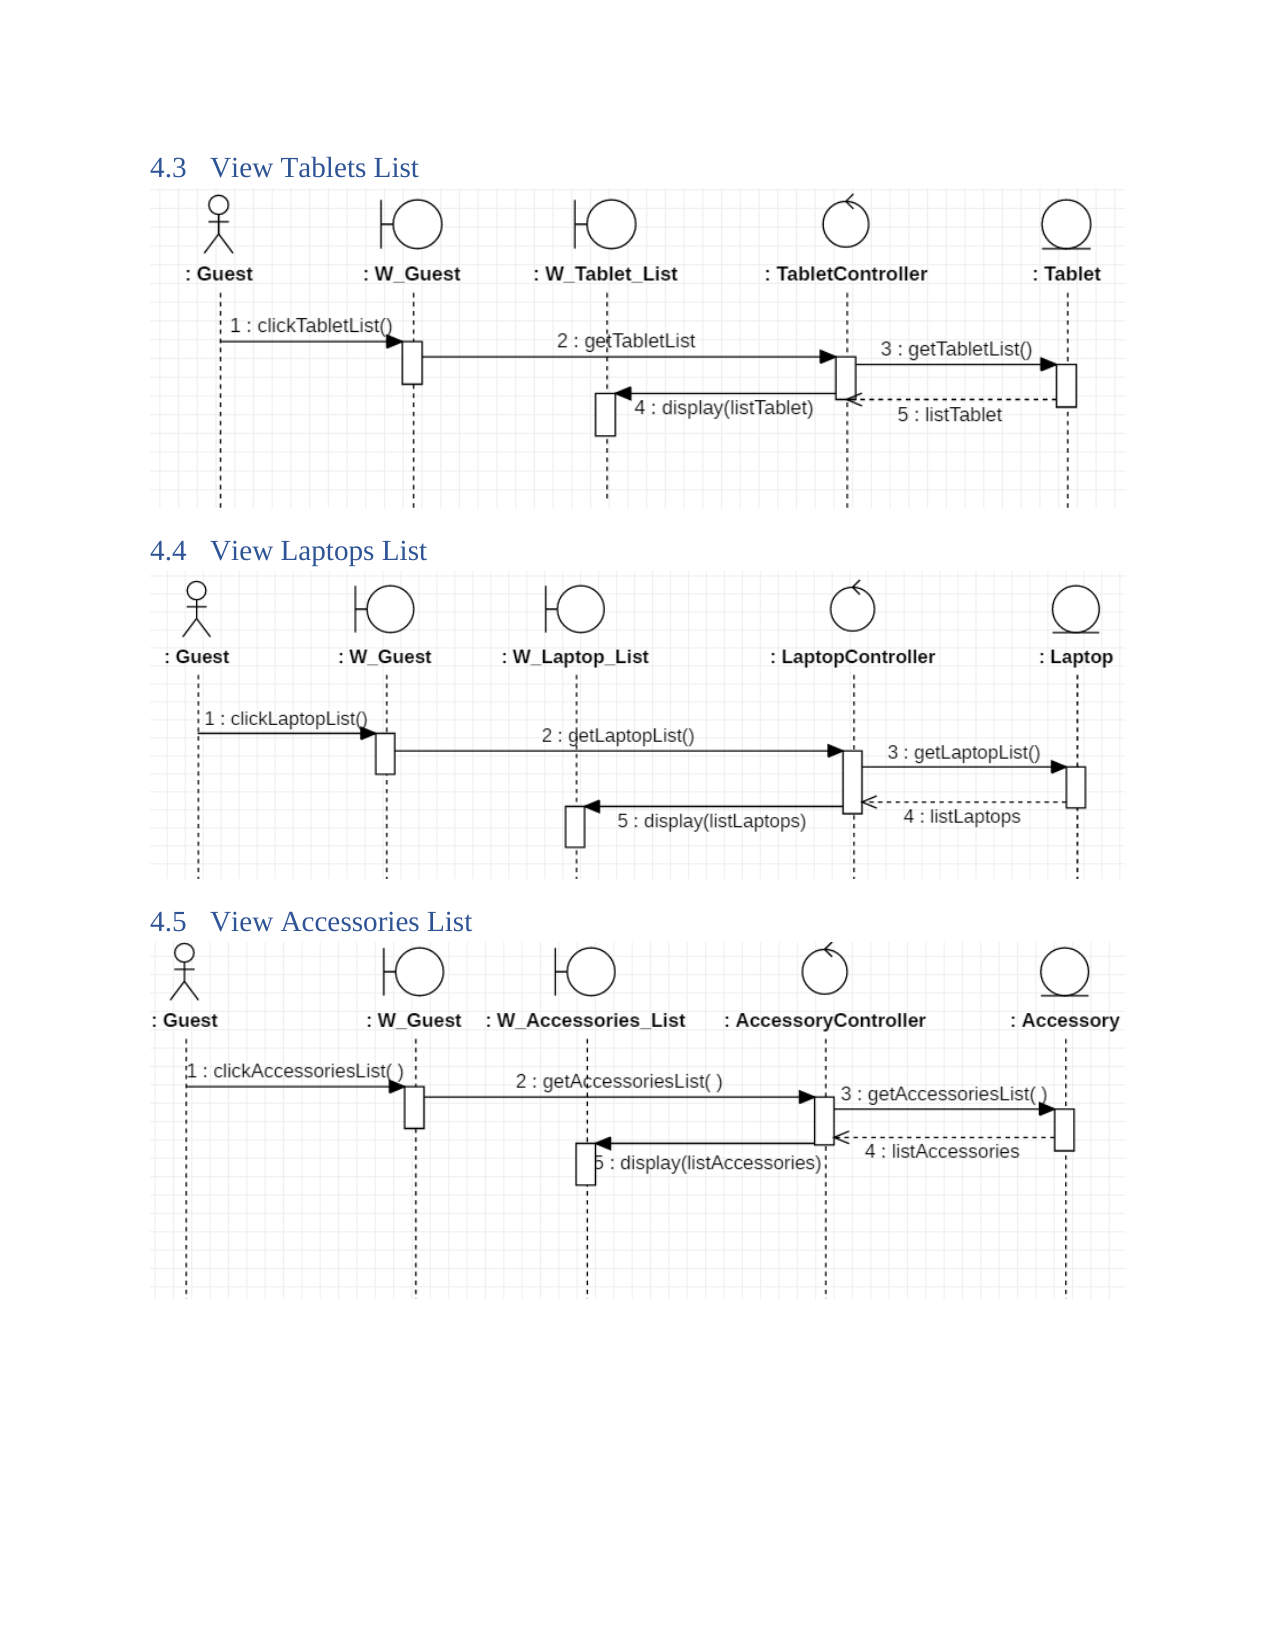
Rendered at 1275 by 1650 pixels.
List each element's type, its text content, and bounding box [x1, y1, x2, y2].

picture [150, 942, 1125, 1299]
subtitle View Laptops List [150, 533, 1125, 566]
subtitle View Accessories List [150, 904, 1125, 937]
picture [150, 188, 1125, 508]
picture [150, 571, 1125, 879]
subtitle View Tablets List [150, 150, 1125, 183]
